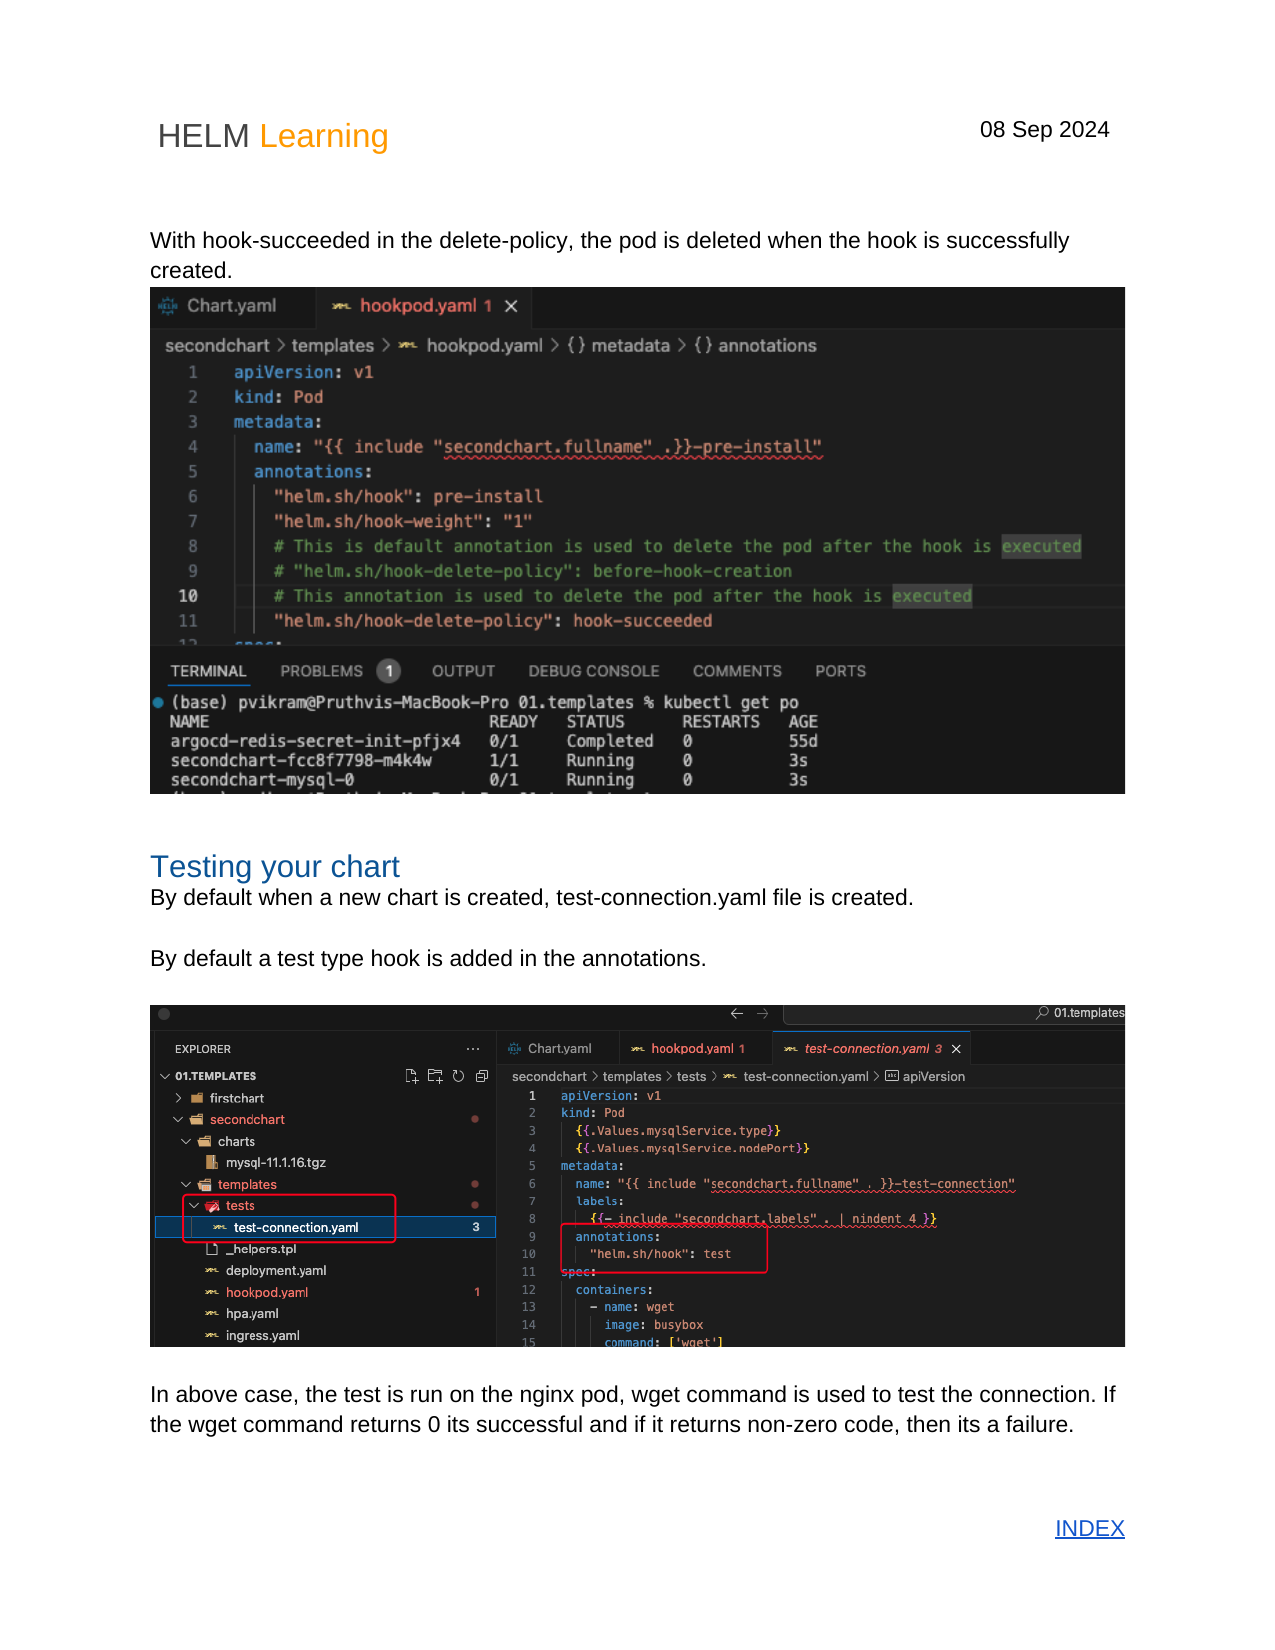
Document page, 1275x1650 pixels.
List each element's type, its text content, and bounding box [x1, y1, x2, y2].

text By default a test type hook is added in the annotations. [150, 945, 1125, 971]
picture [150, 1005, 1125, 1347]
picture [150, 287, 1125, 794]
text In above case, the test is run on the nginx pod, wget command is used to test the connection. If the wget command returns 0 its successful and if it returns non-zero code, then its a failure. [150, 1381, 1125, 1437]
subtitle Testing your chart [150, 848, 1125, 884]
text With hook-succeeded in the delete-policy, the pod is deleted when the hook is successfully created. [150, 227, 1125, 283]
text By default when a new chart is created, test-connection.yaml file is created. [150, 884, 1125, 911]
